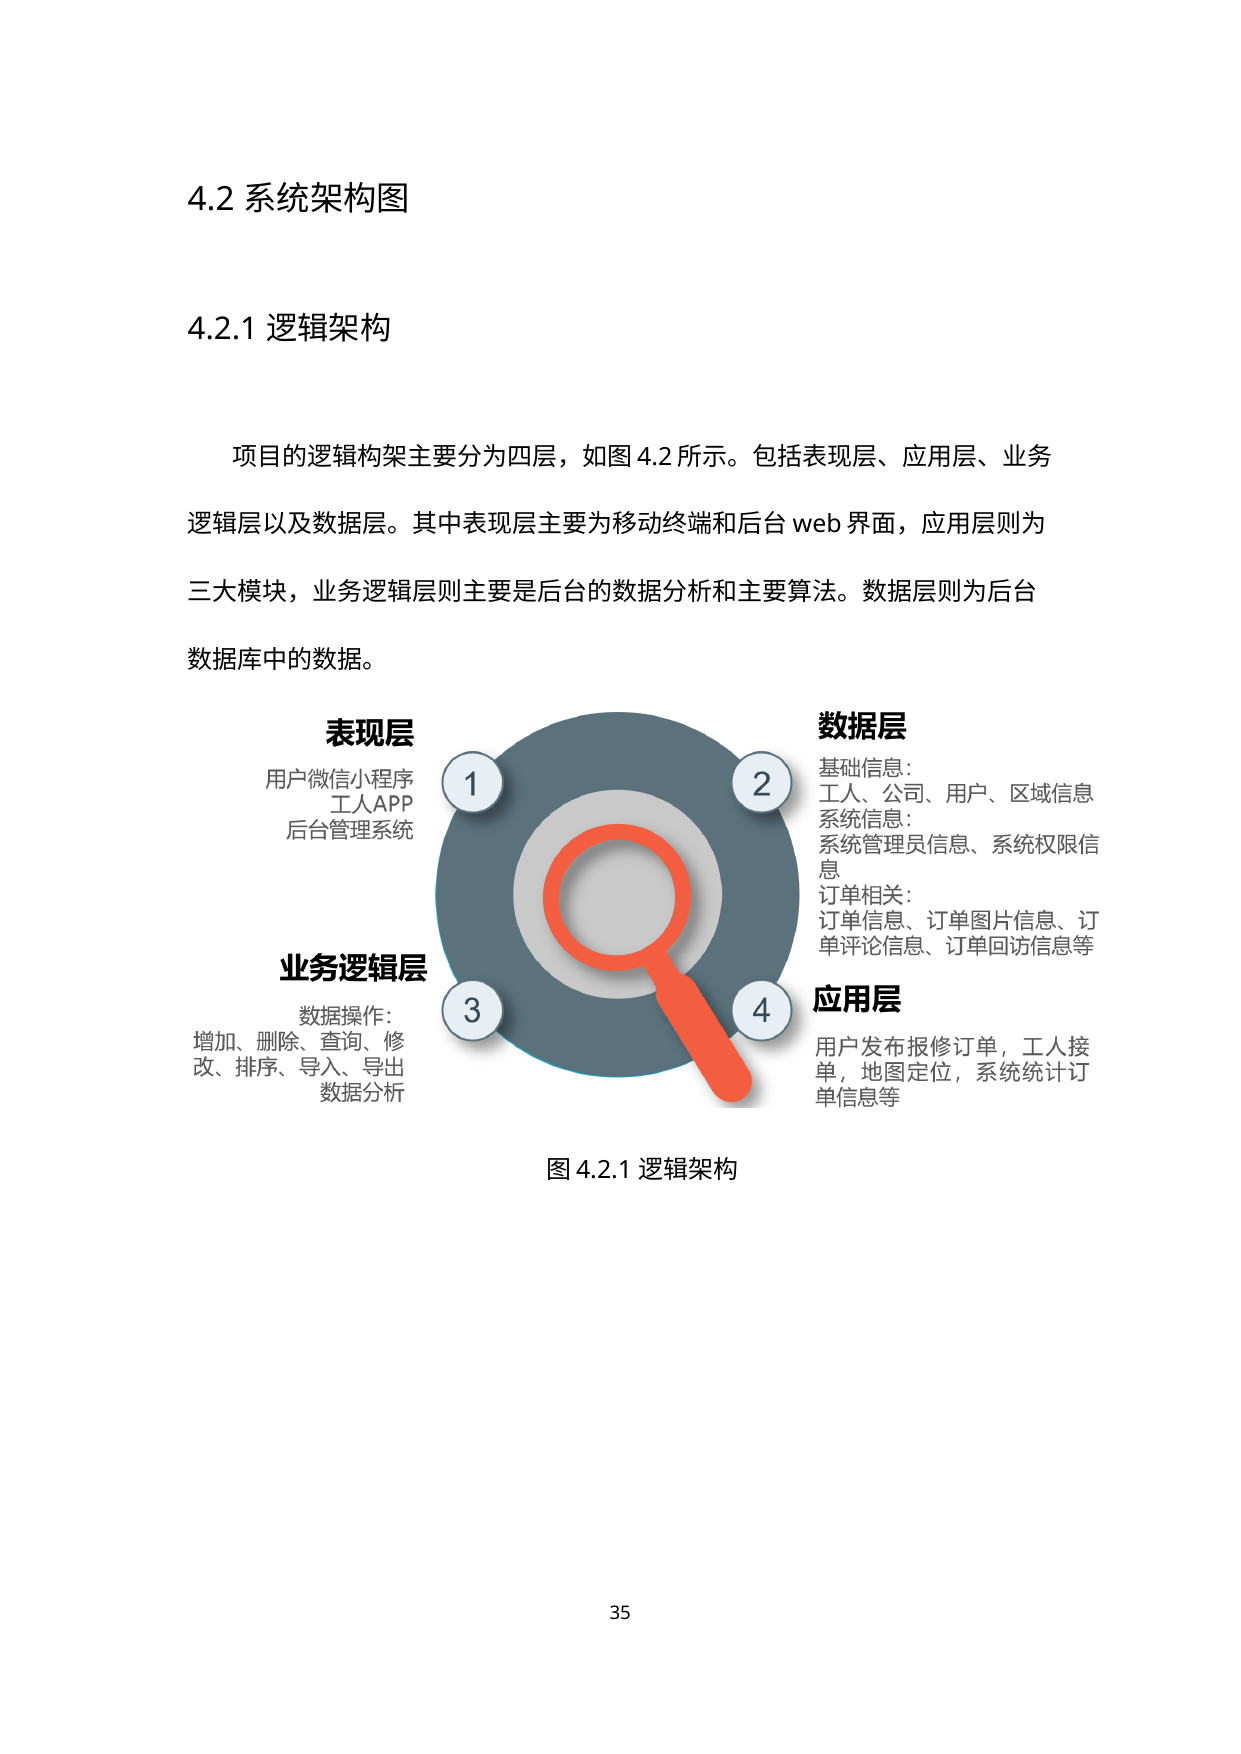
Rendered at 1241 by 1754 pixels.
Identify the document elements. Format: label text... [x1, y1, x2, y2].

text 图4.2.1 逻辑架构 [187, 1133, 1053, 1201]
picture [187, 708, 1109, 1108]
subtitle 4.2 系统架构图 [187, 162, 1053, 229]
text 项目的逻辑构架主要分为四层，如图4.2所示。包括表现层、应用层、业务逻辑层以及数据层。其中表现层主要为移动终端和后台web界面，应用层则为三大模块，业务逻辑层则主要是后台的数据分析和主要算法。数据层则为后台数据库中的数据。 [187, 420, 1053, 692]
subtitle 4.2.1 逻辑架构 [187, 292, 1053, 360]
